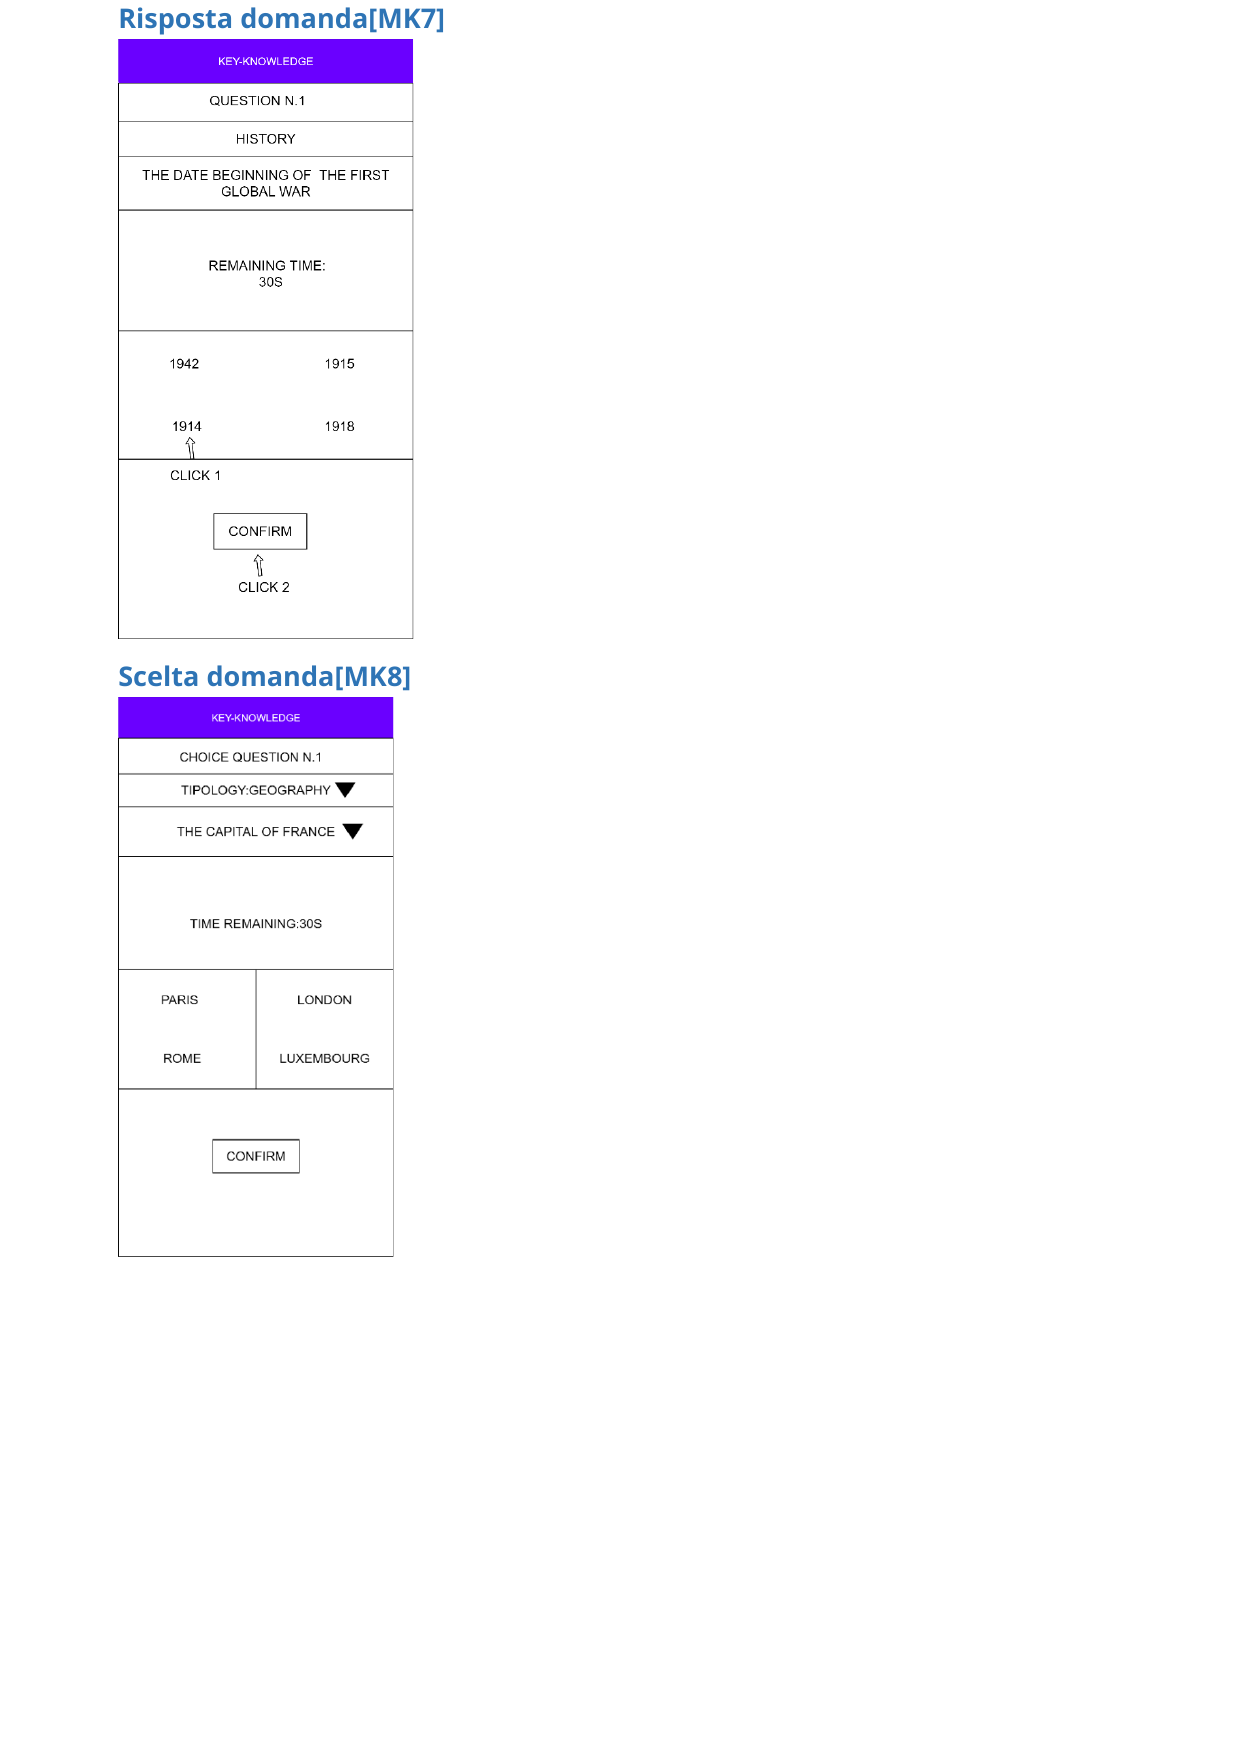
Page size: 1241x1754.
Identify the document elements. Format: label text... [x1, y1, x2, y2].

subtitle Scelta domanda[MK8] [118, 657, 1122, 694]
picture [118, 39, 414, 639]
subtitle Risposta domanda[MK7] [118, 0, 1122, 37]
picture [118, 697, 394, 1257]
